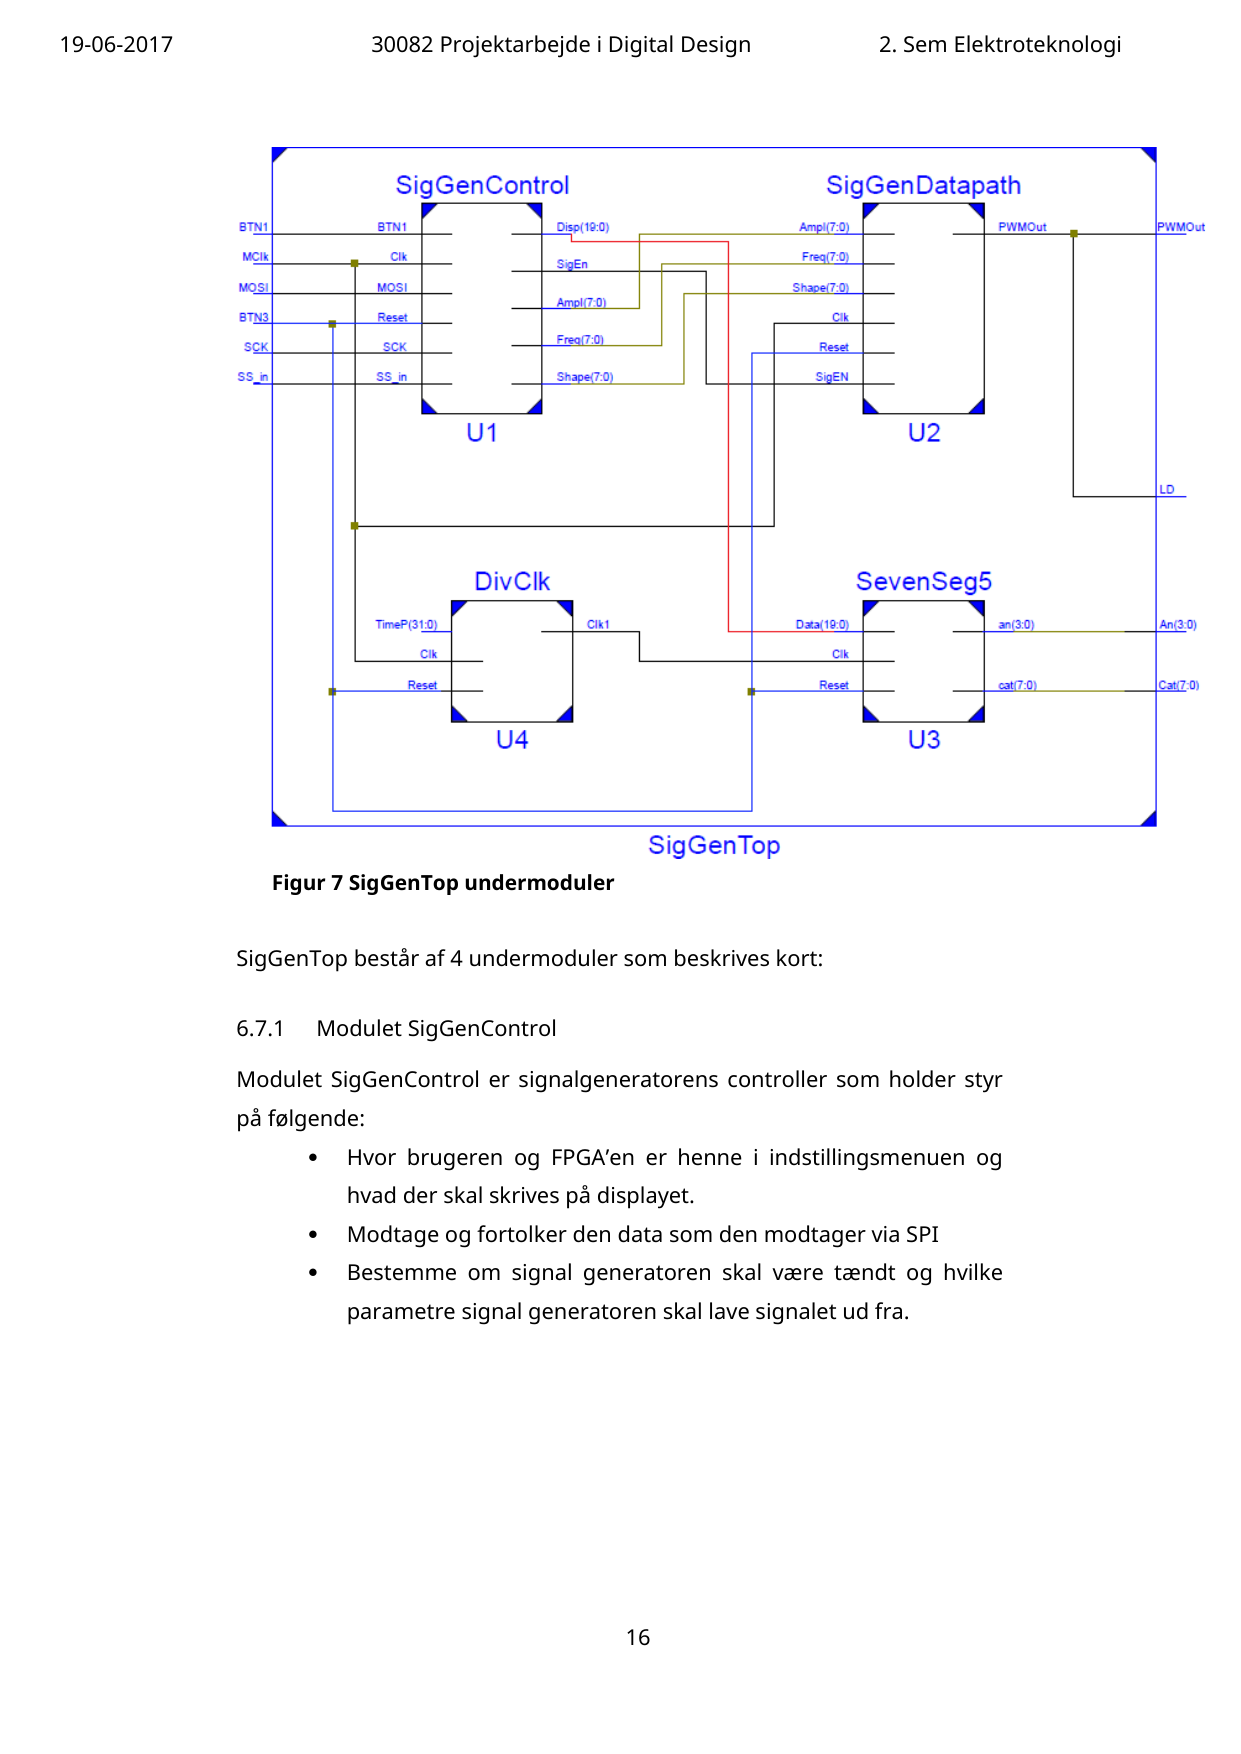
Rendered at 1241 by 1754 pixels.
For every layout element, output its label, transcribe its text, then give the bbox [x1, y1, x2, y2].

list Modtage og fortolker den data som den modtager via SPI [309, 1219, 1004, 1248]
text SigGenTop består af 4 undermoduler som beskrives kort: [236, 943, 1004, 973]
subtitle Modulet SigGenControl [236, 1013, 1004, 1043]
text Figur 7 SigGenTop undermoduler [236, 868, 1004, 896]
text Modulet SigGenControl er signalgeneratorens controller som holder styr på følgende: [236, 1064, 1004, 1133]
picture [236, 147, 1210, 859]
list Bestemme om signal generatoren skal være tændt og hvilke parametre signal generatoren skal lave signalet ud fra. [309, 1257, 1004, 1326]
list Hvor brugeren og FPGA’en er henne i indstillingsmenuen og hvad der skal skrives på displayet. [309, 1141, 1004, 1210]
